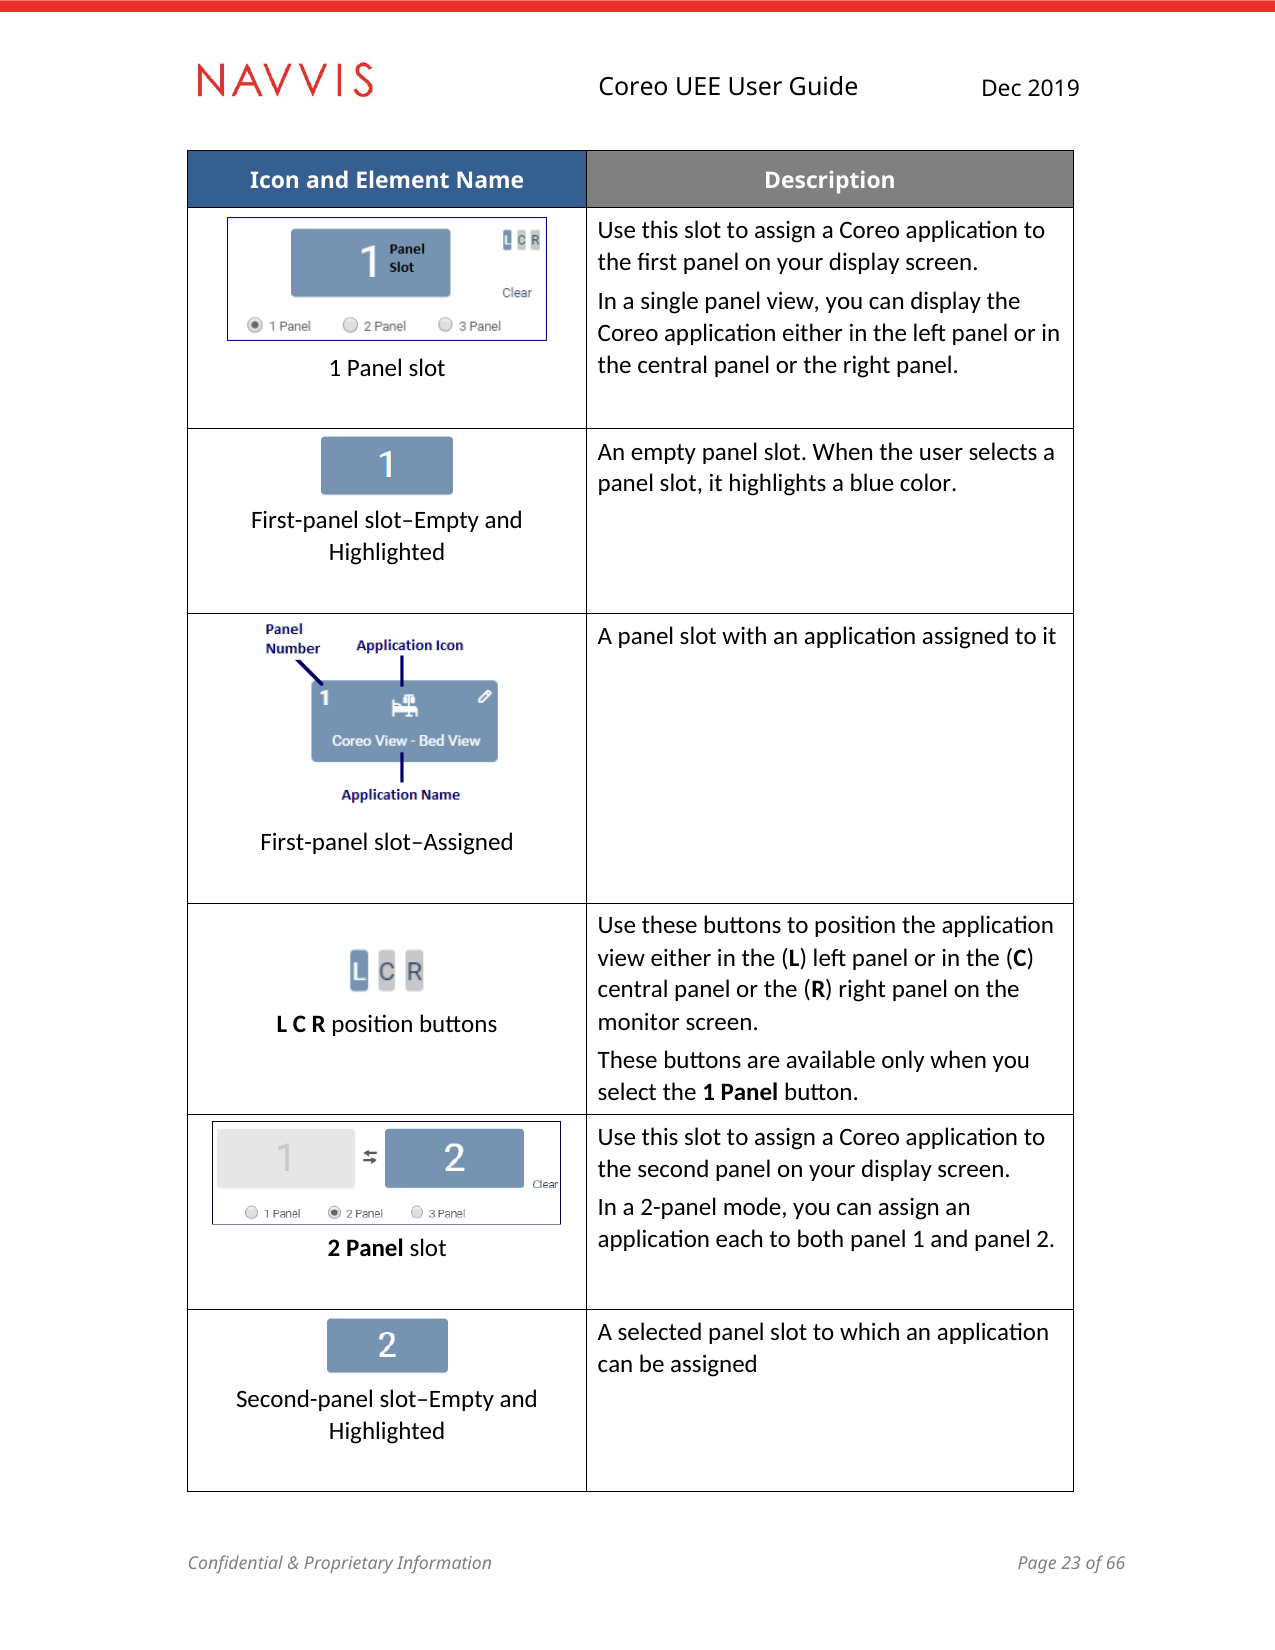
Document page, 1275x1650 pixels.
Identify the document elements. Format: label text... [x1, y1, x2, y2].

table_cell Second-panel slot–Empty and Highlighted [188, 1310, 586, 1491]
picture [343, 939, 430, 1001]
picture [211, 1121, 562, 1225]
table_cell An empty panel slot. When the user selects a panel slot, it highlights a blue color. [587, 429, 1073, 613]
picture [225, 214, 549, 345]
picture [324, 1315, 450, 1376]
table_cell First-panel slot–Assigned [188, 614, 586, 902]
table_header Icon and Element Name [188, 151, 586, 207]
table_cell Use this slot to assign a Coreo application to the first panel on your display screen. In a single panel view, you can display the Coreo application either in the left panel or in the central panel or the right panel. [587, 208, 1073, 428]
table_cell Use this slot to assign a Coreo application to the second panel on your display screen. In a 2-panel mode, you can assign an application each to both panel 1 and panel 2. [587, 1115, 1073, 1308]
picture [259, 619, 515, 819]
table_cell 2 Panel slot [188, 1115, 586, 1308]
table_cell L C R position buttons [188, 904, 586, 1114]
table_cell A selected panel slot to which an application can be assigned [587, 1310, 1073, 1491]
picture [319, 435, 454, 497]
table_header Description [587, 151, 1073, 207]
table_cell 1 Panel slot [188, 208, 586, 428]
table_cell Use these buttons to position the application view either in the (L) left panel or in the (C) central panel or the (R) right panel on the monitor screen. These buttons are available only when you select the 1 Panel button. [587, 904, 1073, 1114]
table_cell A panel slot with an application assigned to it [587, 614, 1073, 902]
picture [187, 55, 383, 104]
table_cell First-panel slot–Empty and Highlighted [188, 429, 586, 613]
